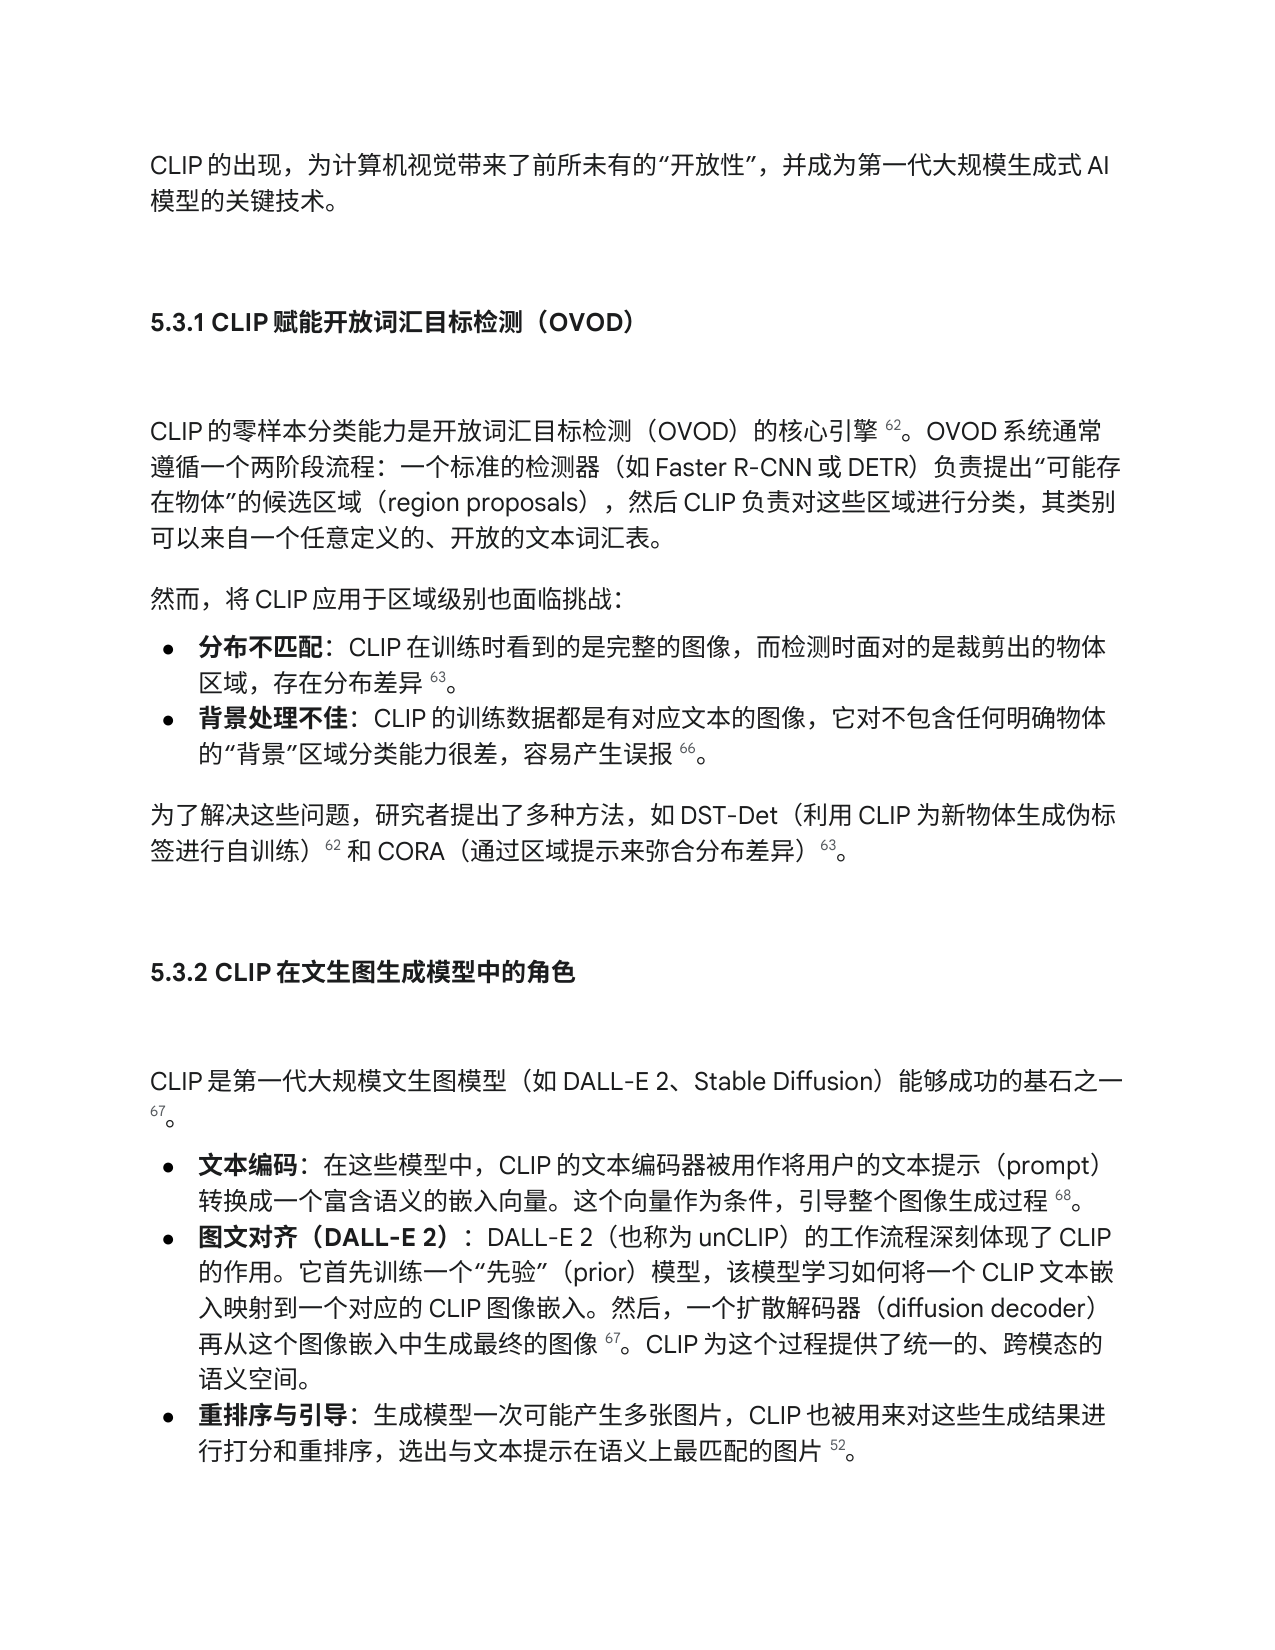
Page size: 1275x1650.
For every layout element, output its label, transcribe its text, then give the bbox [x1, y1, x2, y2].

list 背景处理不佳：CLIP的训练数据都是有对应文本的图像，它对不包含任何明确物体的“背景”区域分类能力很差，容易产生误报 66。 [161, 704, 1125, 771]
text 为了解决这些问题，研究者提出了多种方法，如DST-Det（利用CLIP为新物体生成伪标签进行自训练）62 和CORA（通过区域提示来弥合分布差异）63。 [150, 800, 1125, 867]
text CLIP的零样本分类能力是开放词汇目标检测（OVOD）的核心引擎 62。OVOD系统通常遵循一个两阶段流程：一个标准的检测器（如Faster R-CNN或DETR）负责提出“可能存在物体”的候选区域（region proposals），然后CLIP负责对这些区域进行分类，其类别可以来自一个任意定义的、开放的文本词汇表。 [150, 416, 1125, 555]
list 重排序与引导：生成模型一次可能产生多张图片，CLIP也被用来对这些生成结果进行打分和重排序，选出与文本提示在语义上最匹配的图片 52。 [161, 1400, 1125, 1467]
subtitle 5.3.2 CLIP在文生图生成模型中的角色 [150, 957, 1125, 989]
text 然而，将CLIP应用于区域级别也面临挑战： [150, 584, 1125, 615]
list 图文对齐（DALL-E 2）：DALL-E 2（也称为unCLIP）的工作流程深刻体现了CLIP的作用。它首先训练一个“先验”（prior）模型，该模型学习如何将一个CLIP文本嵌入映射到一个对应的CLIP图像嵌入。然后，一个扩散解码器（diffusion decoder）再从这个图像嵌入中生成最终的图像 67。CLIP为这个过程提供了统一的、跨模态的语义空间。 [161, 1222, 1125, 1396]
text CLIP的出现，为计算机视觉带来了前所未有的“开放性”，并成为第一代大规模生成式AI模型的关键技术。 [150, 150, 1125, 217]
text CLIP是第一代大规模文生图模型（如DALL-E 2、Stable Diffusion）能够成功的基石之一 67。 [150, 1066, 1125, 1133]
list 文本编码：在这些模型中，CLIP的文本编码器被用作将用户的文本提示（prompt）转换成一个富含语义的嵌入向量。这个向量作为条件，引导整个图像生成过程 68。 [161, 1150, 1125, 1217]
list 分布不匹配：CLIP在训练时看到的是完整的图像，而检测时面对的是裁剪出的物体区域，存在分布差异 63。 [161, 632, 1125, 699]
subtitle 5.3.1 CLIP赋能开放词汇目标检测（OVOD） [150, 307, 1125, 338]
